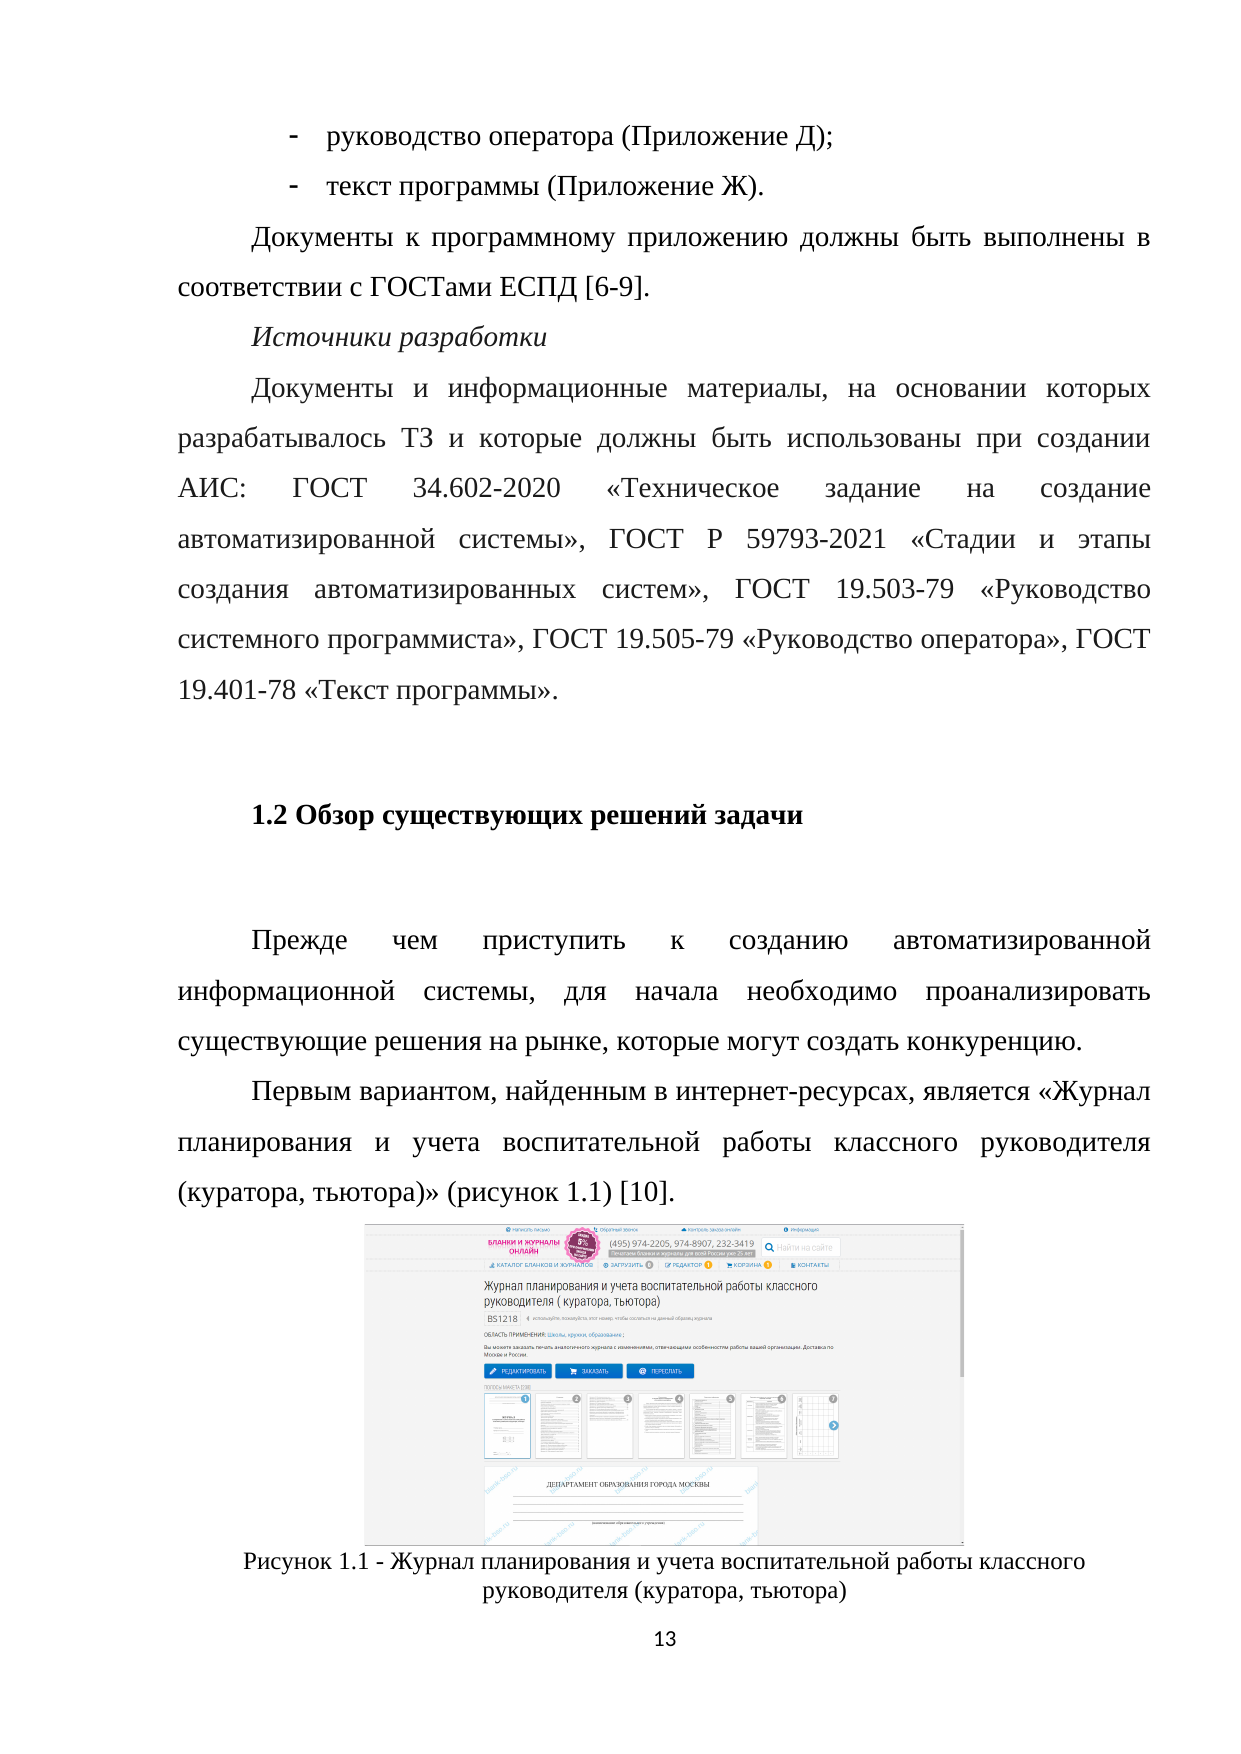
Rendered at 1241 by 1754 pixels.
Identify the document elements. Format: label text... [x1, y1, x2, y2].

text Первым вариантом, найденным в интернет-ресурсах, является «Журнал планирования и учета воспитательной работы классного руководителя (куратора, тьютора)» (рисунок 1.1) [10]. [177, 1073, 1152, 1207]
text Документы и информационные материалы, на основании которых разрабатывалось ТЗ и которые должны быть использованы при создании АИС: ГОСТ 34.602-2020 «Техническое задание на создание автоматизированной системы», ГОСТ Р 59793-2021 «Стадии и этапы создания автоматизированных систем», ГОСТ 19.503-79 «Руководство системного программиста», ГОСТ 19.505-79 «Руководство оператора», ГОСТ 19.401-78 «Текст программы». [177, 370, 1152, 705]
text Прежде чем приступить к созданию автоматизированной информационной системы, для начала необходимо проанализировать существующие решения на рынке, которые могут создать конкуренцию. [177, 922, 1152, 1057]
list руководство оператора (Приложение Д); [288, 118, 1152, 152]
picture [364, 1224, 965, 1546]
text Источники разработки [177, 319, 1152, 353]
text Документы к программному приложению должны быть выполнены в соответствии с ГОСТами ЕСПД [6-9]. [177, 219, 1152, 303]
text 1.2 Обзор существующих решений задачи [177, 797, 1152, 831]
list текст программы (Приложение Ж). [288, 168, 1152, 202]
text Рисунок 1.1 - Журнал планирования и учета воспитательной работы классного руководителя (куратора, тьютора) [177, 1546, 1152, 1603]
